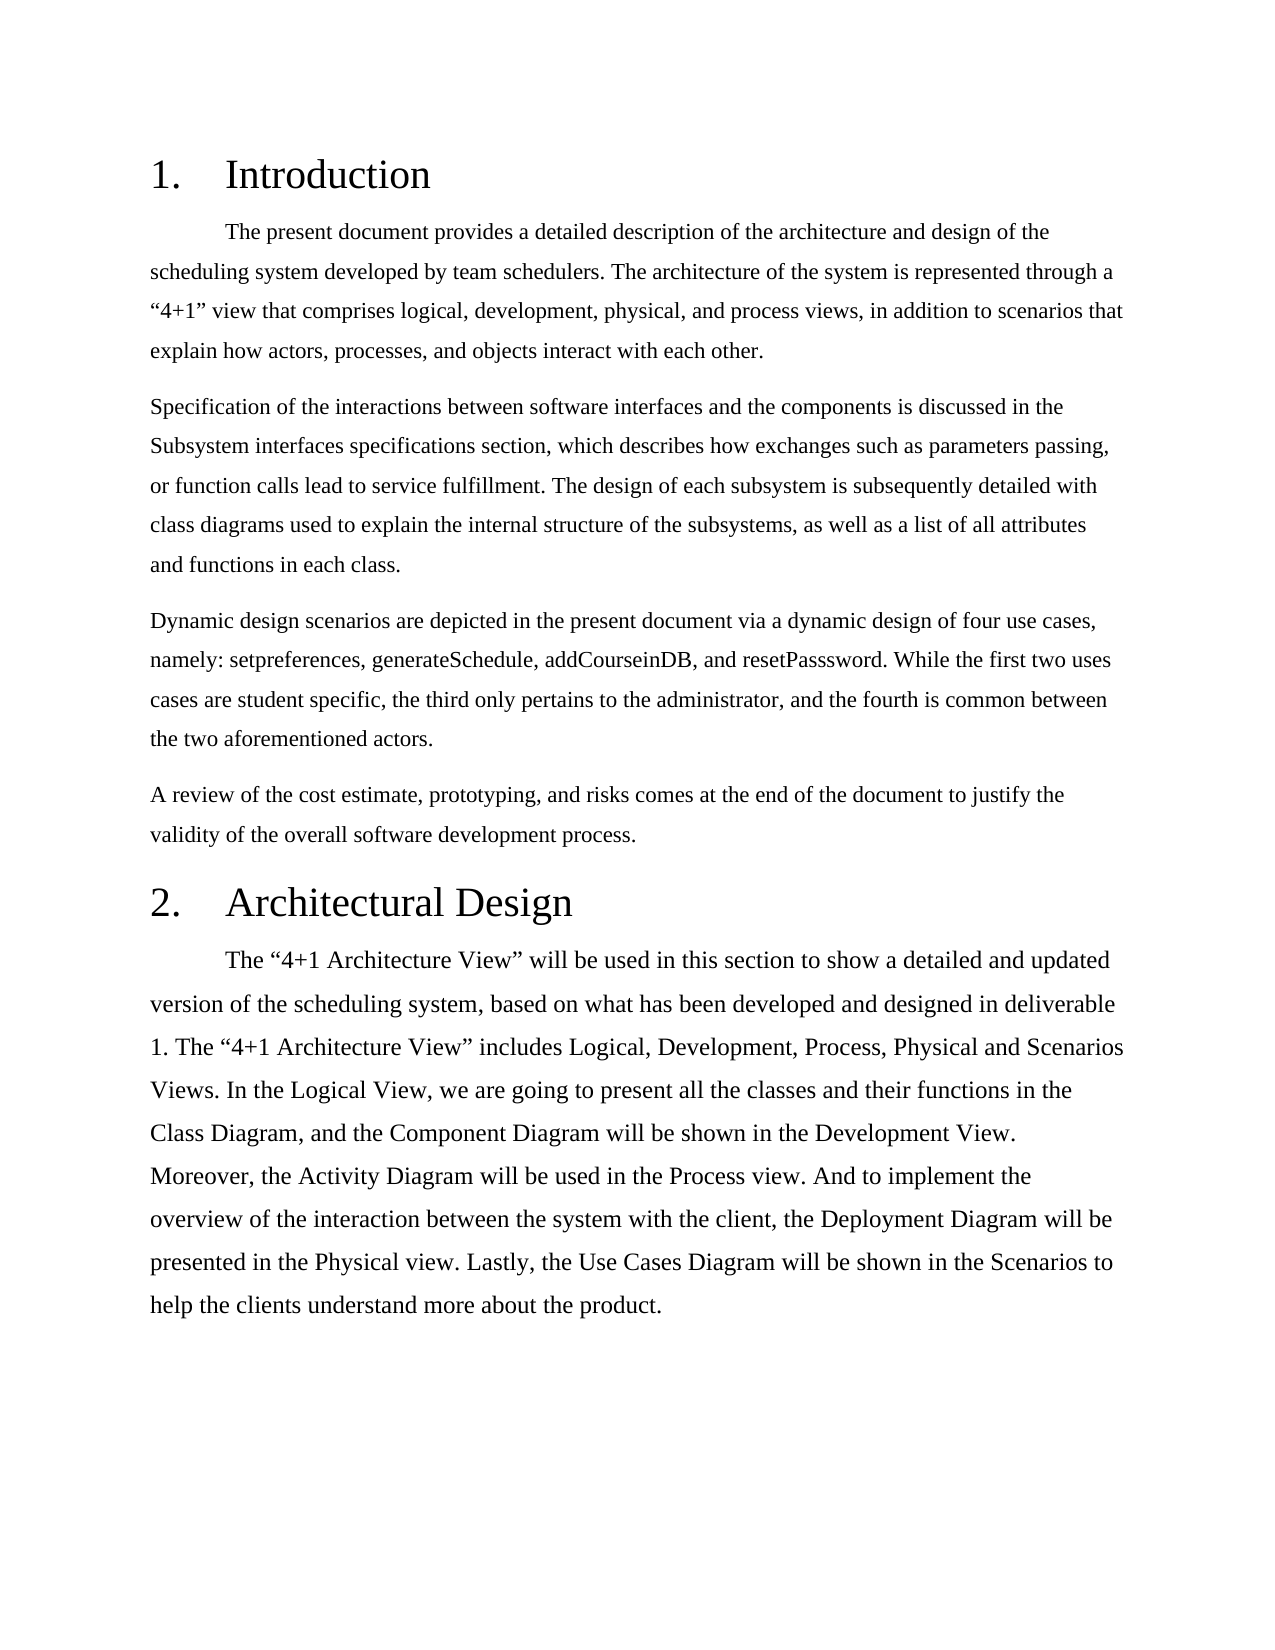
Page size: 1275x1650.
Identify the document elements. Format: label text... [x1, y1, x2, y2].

text The present document provides a detailed description of the architecture and design of the scheduling system developed by team schedulers. The architecture of the system is represented through a “4+1” view that comprises logical, development, physical, and process views, in addition to scenarios that explain how actors, processes, and objects interact with each other. [150, 218, 1125, 363]
text Dynamic design scenarios are depicted in the present document via a dynamic design of four use cases, namely: setpreferences, generateSchedule, addCourseinDB, and resetPasssword. While the first two uses cases are student specific, the third only pertains to the administrator, and the fourth is common between the two aforementioned actors. [150, 607, 1125, 752]
text 2. Architectural Design [150, 877, 1125, 925]
text The “4+1 Architecture View” will be used in this section to show a detailed and updated version of the scheduling system, based on what has been developed and designed in deliverable 1. The “4+1 Architecture View” includes Logical, Development, Process, Physical and Scenarios Views. In the Logical View, we are going to present all the classes and their functions in the Class Diagram, and the Component Diagram will be shown in the Development View. Moreover, the Activity Diagram will be used in the Process view. And to implement the overview of the interaction between the system with the client, the Deployment Diagram will be presented in the Physical view. Lastly, the Use Cases Diagram will be shown in the Scenarios to help the clients understand more about the product. [150, 946, 1125, 1319]
text A review of the cost estimate, prototyping, and risks comes at the end of the document to justify the validity of the overall software development process. [150, 782, 1125, 847]
text 1. Introduction [150, 150, 1125, 198]
text Specification of the interactions between software interfaces and the components is discussed in the Subsystem interfaces specifications section, which describes how exchanges such as parameters passing, or function calls lead to service fulfillment. The design of each subsystem is subsequently detailed with class diagrams used to explain the internal structure of the subsystems, as well as a list of all attributes and functions in each class. [150, 393, 1125, 577]
